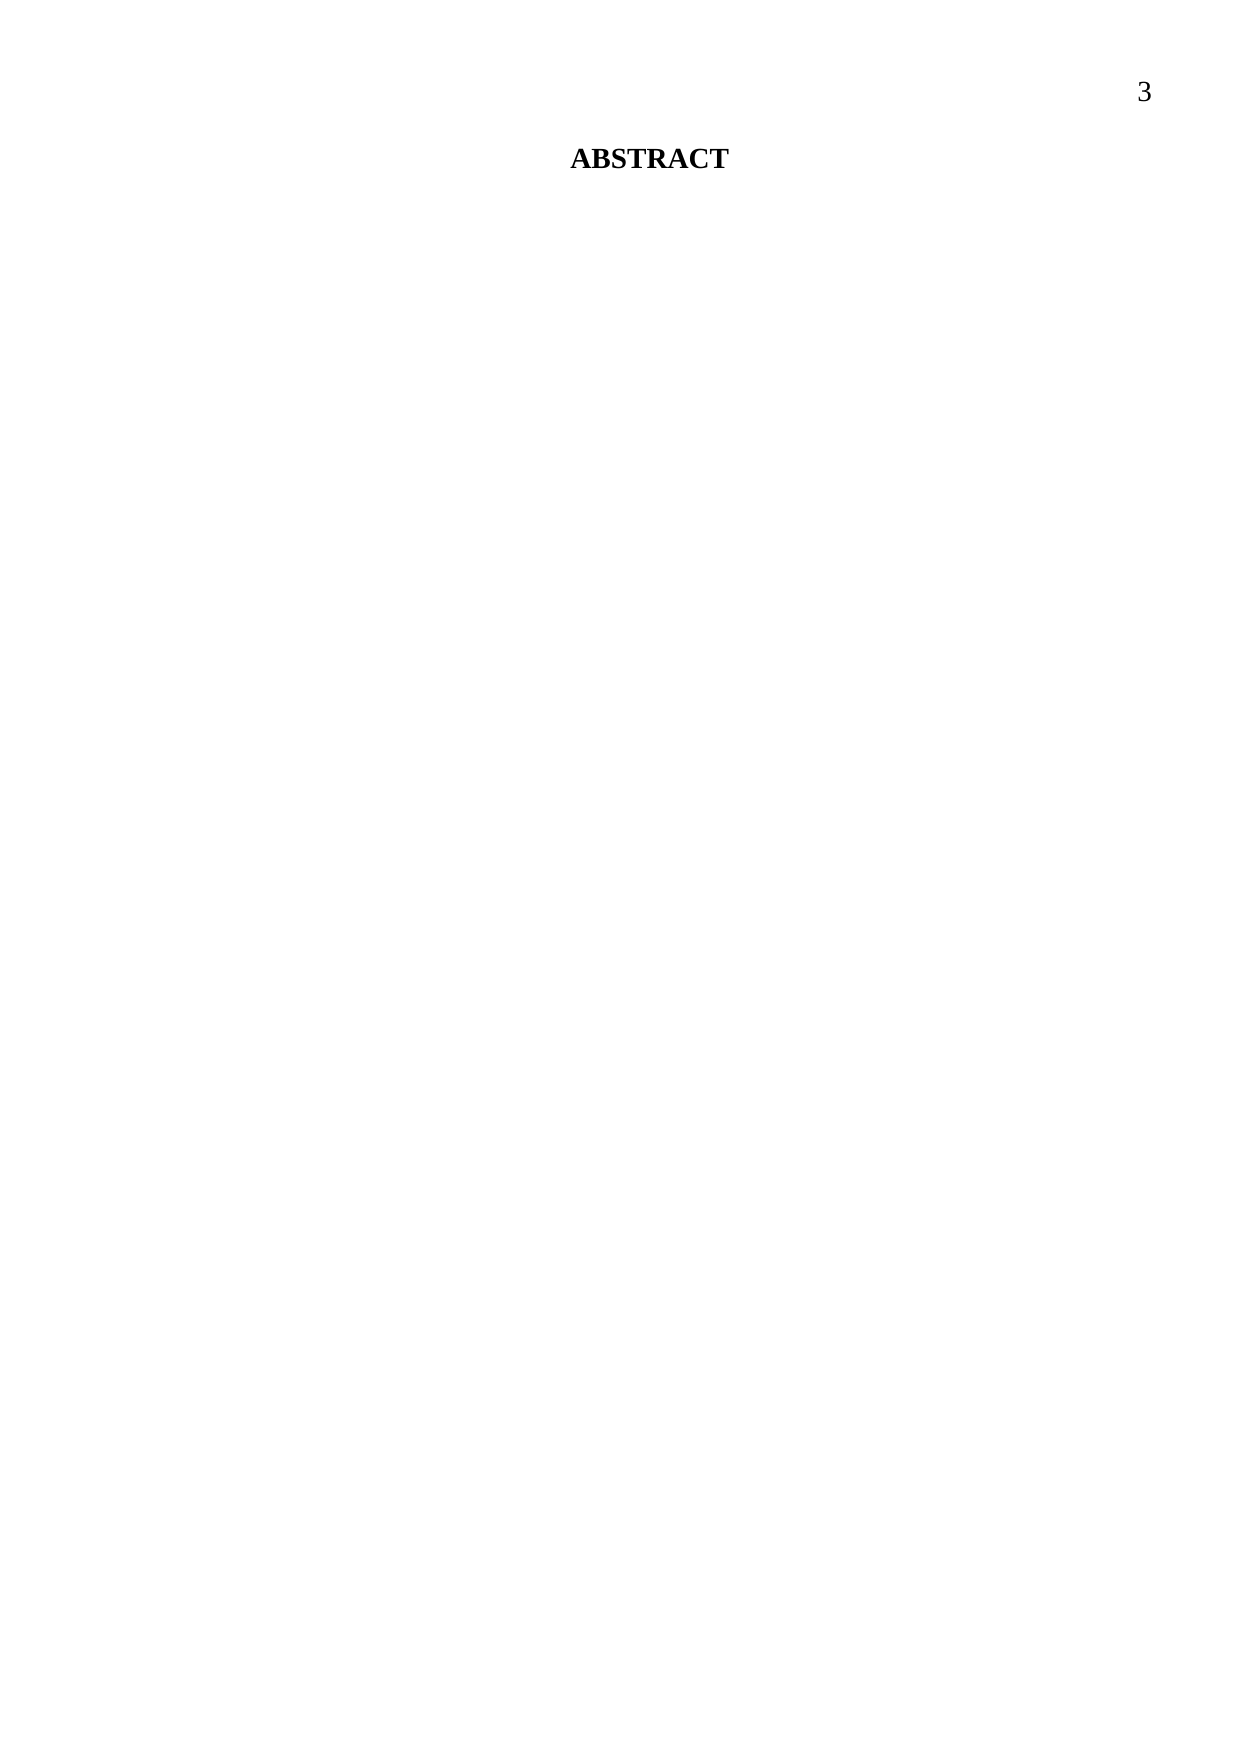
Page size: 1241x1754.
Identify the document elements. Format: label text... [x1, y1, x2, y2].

text ABSTRAСT [148, 141, 1152, 174]
